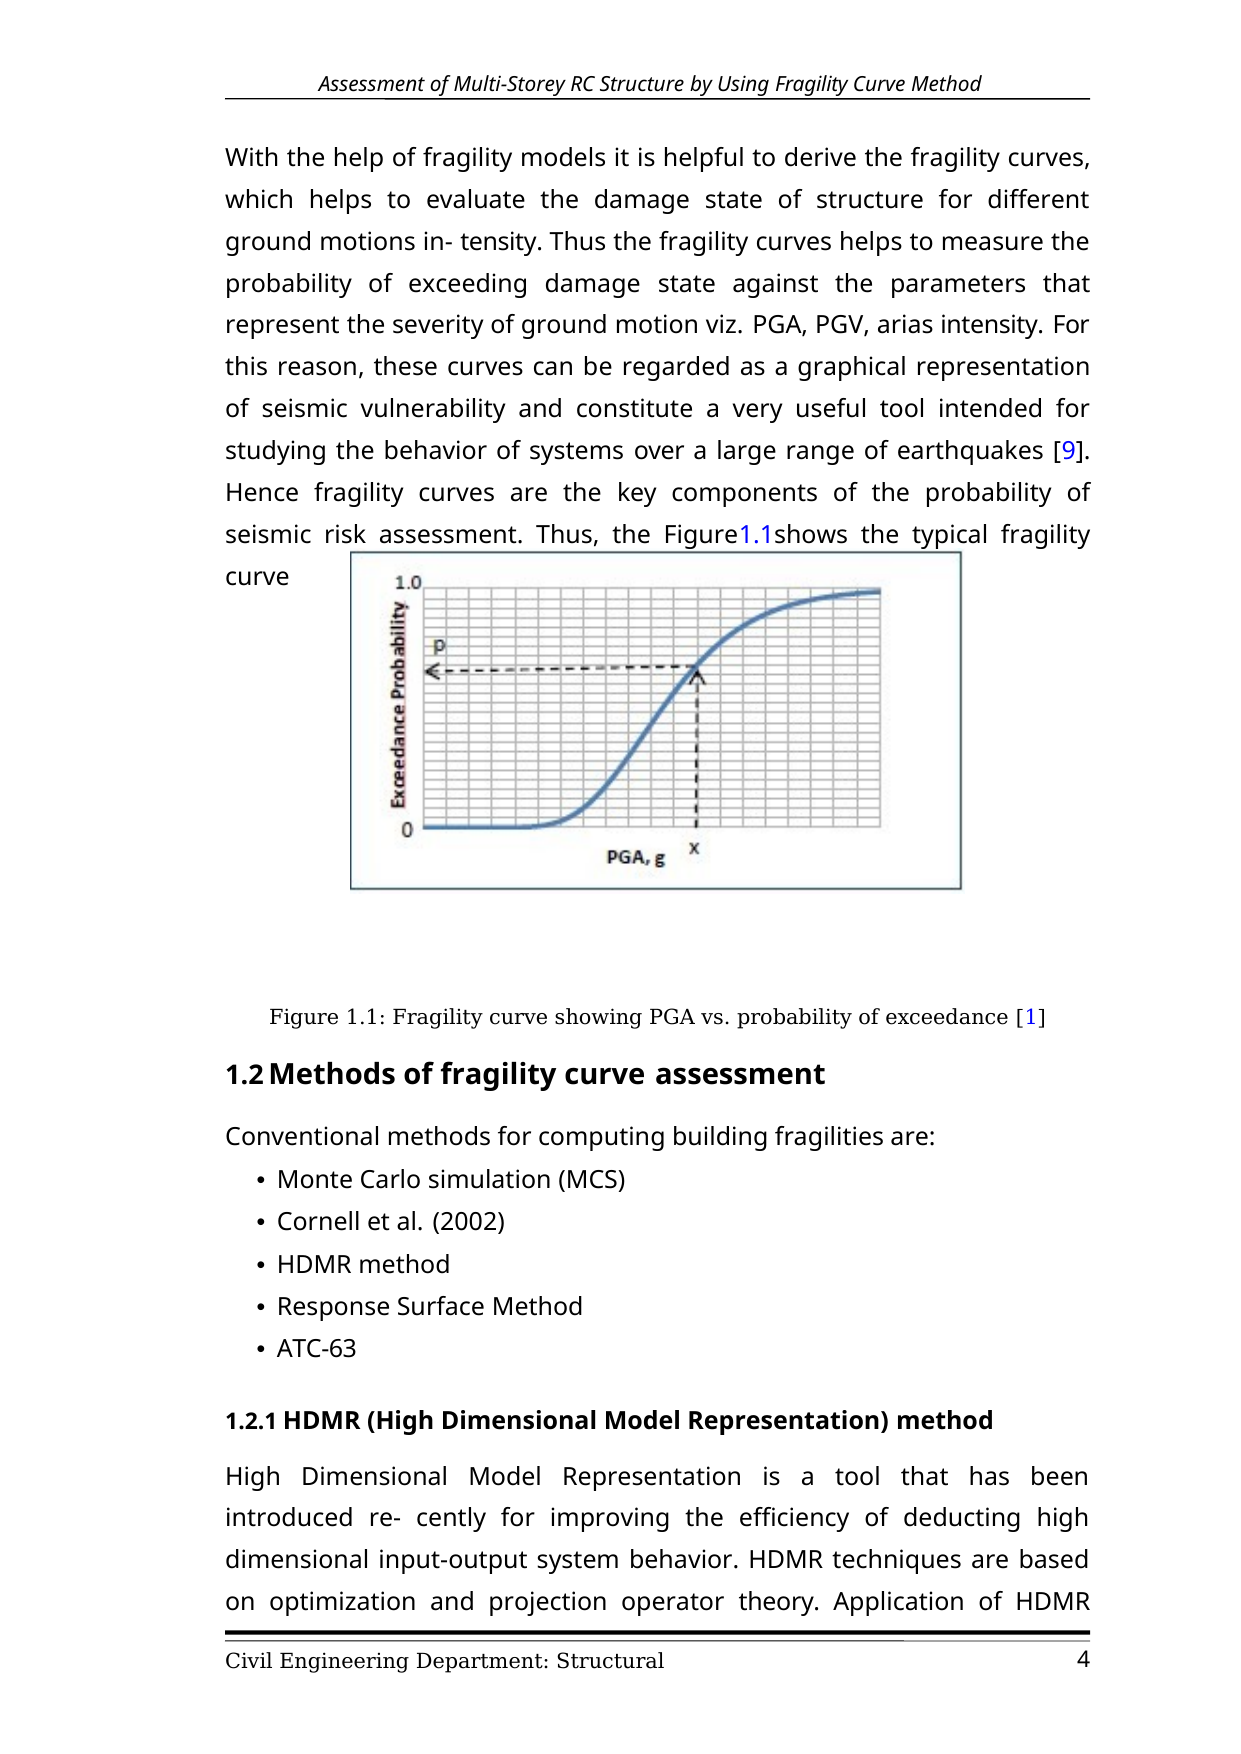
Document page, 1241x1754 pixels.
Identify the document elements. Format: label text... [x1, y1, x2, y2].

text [225, 1458, 1091, 1618]
text Conventional methods for computing building fragilities are: [225, 1119, 1186, 1153]
subtitle HDMR (High Dimensional Model Representation) method [225, 1402, 1186, 1436]
picture [350, 592, 965, 894]
text With the help of fragility models it is helpful to derive the fragility curves, which helps to evaluate the damage state of structure for different ground motions in- tensity. Thus the fragility curves helps to measure the probability of exceeding damage state against the parameters that represent the severity of ground motion viz. PGA, PGV, arias intensity. For this reason, these curves can be regarded as a graphical representation of seismic vulnerability and constitute a very useful tool intended for studying the behavior of systems over a large range of earthquakes [9]. Hence fragility curves are the key components of the probability of seismic risk assessment. Thus, the Figure1.1shows the typical fragility curve [225, 139, 1091, 592]
text Figure 1.1: Fragility curve showing PGA vs. probability of exceedance [1] [223, 915, 1092, 1052]
subtitle Methods of fragility curve assessment [225, 1052, 1186, 1092]
list Monte Carlo simulation (MCS) [256, 1161, 1186, 1195]
list ATC-63 [256, 1331, 1186, 1365]
list Cornell et al. (2002) [256, 1204, 1186, 1238]
list HDMR method [256, 1246, 1186, 1280]
list Response Surface Method [256, 1289, 1186, 1323]
